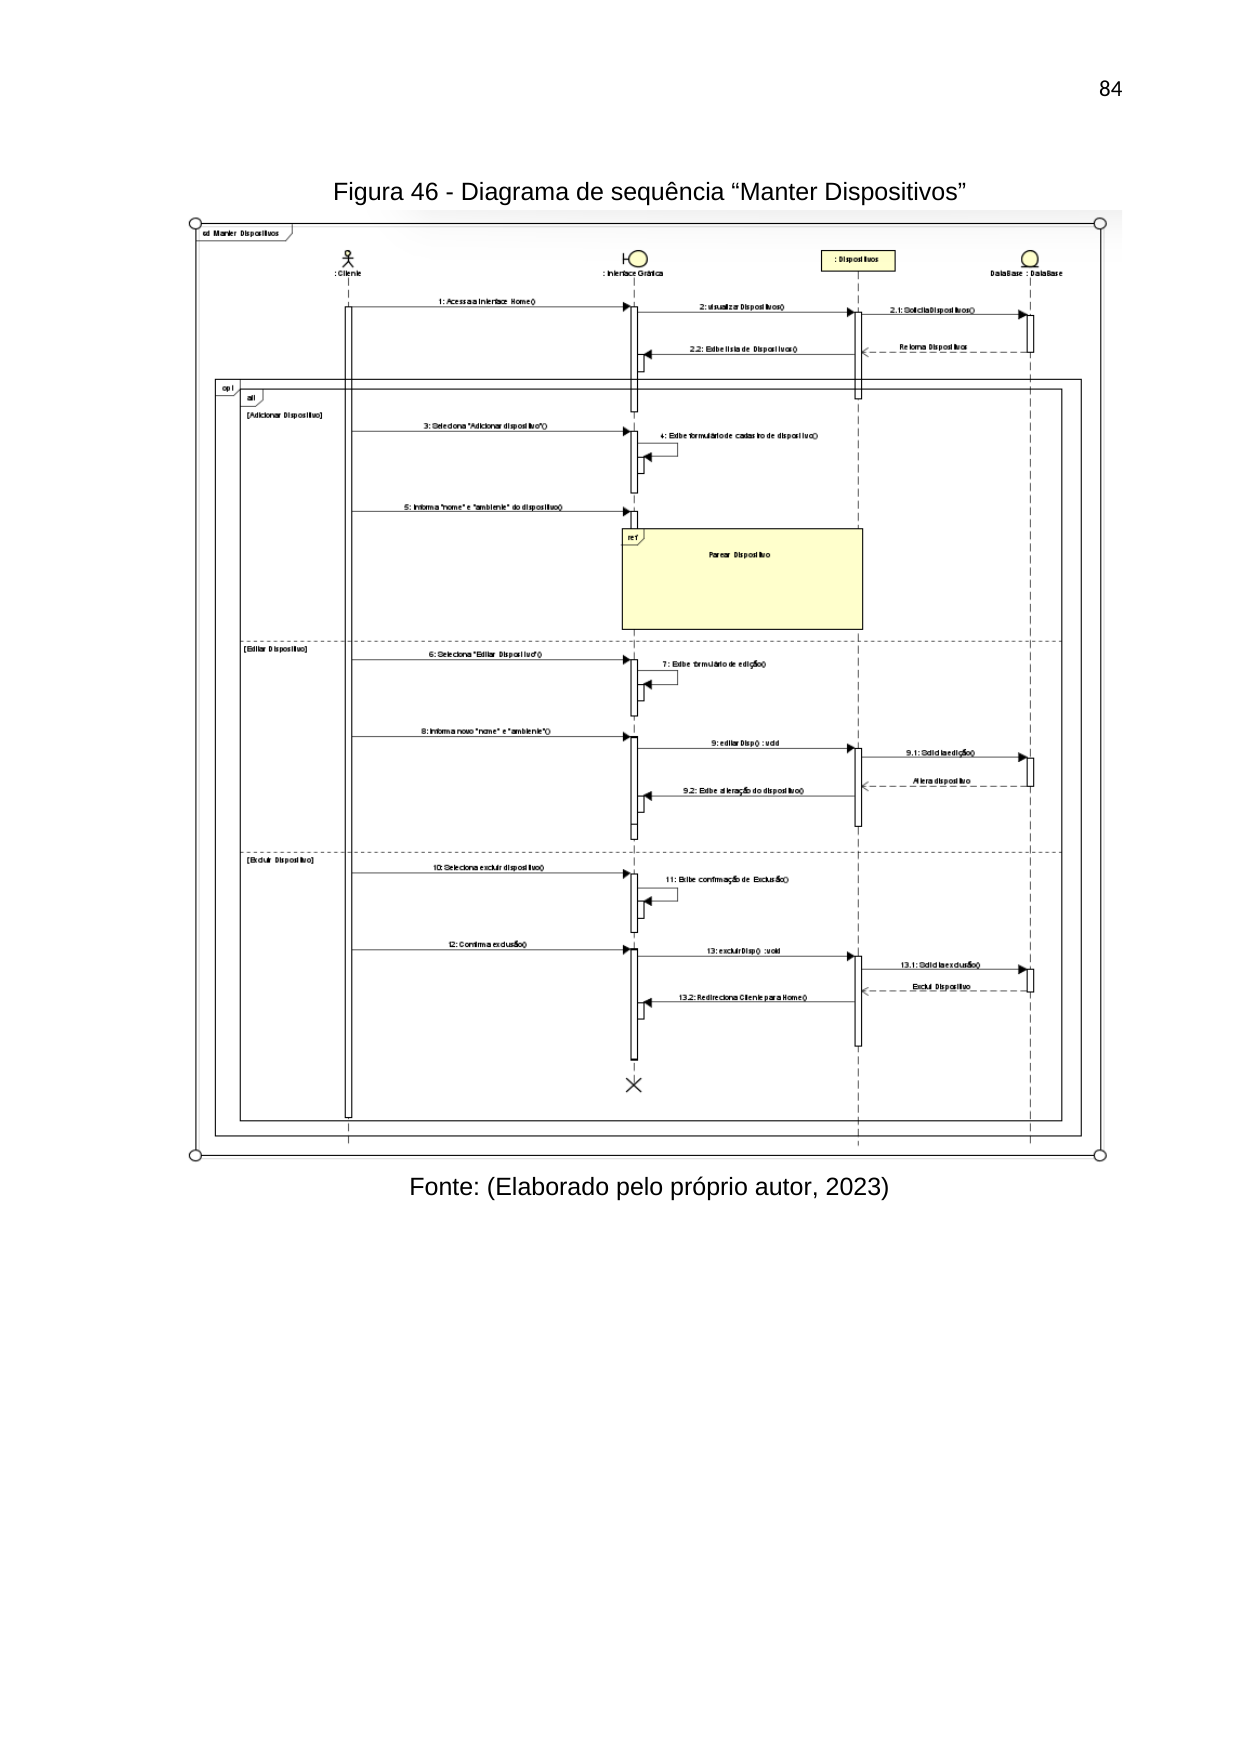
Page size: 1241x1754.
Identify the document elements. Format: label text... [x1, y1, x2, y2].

text Figura 46 - Diagrama de sequência “Manter Dispositivos” [177, 177, 1122, 206]
text Fonte: (Elaborado pelo próprio autor, 2023) [177, 1172, 1122, 1201]
picture [177, 210, 1123, 1169]
